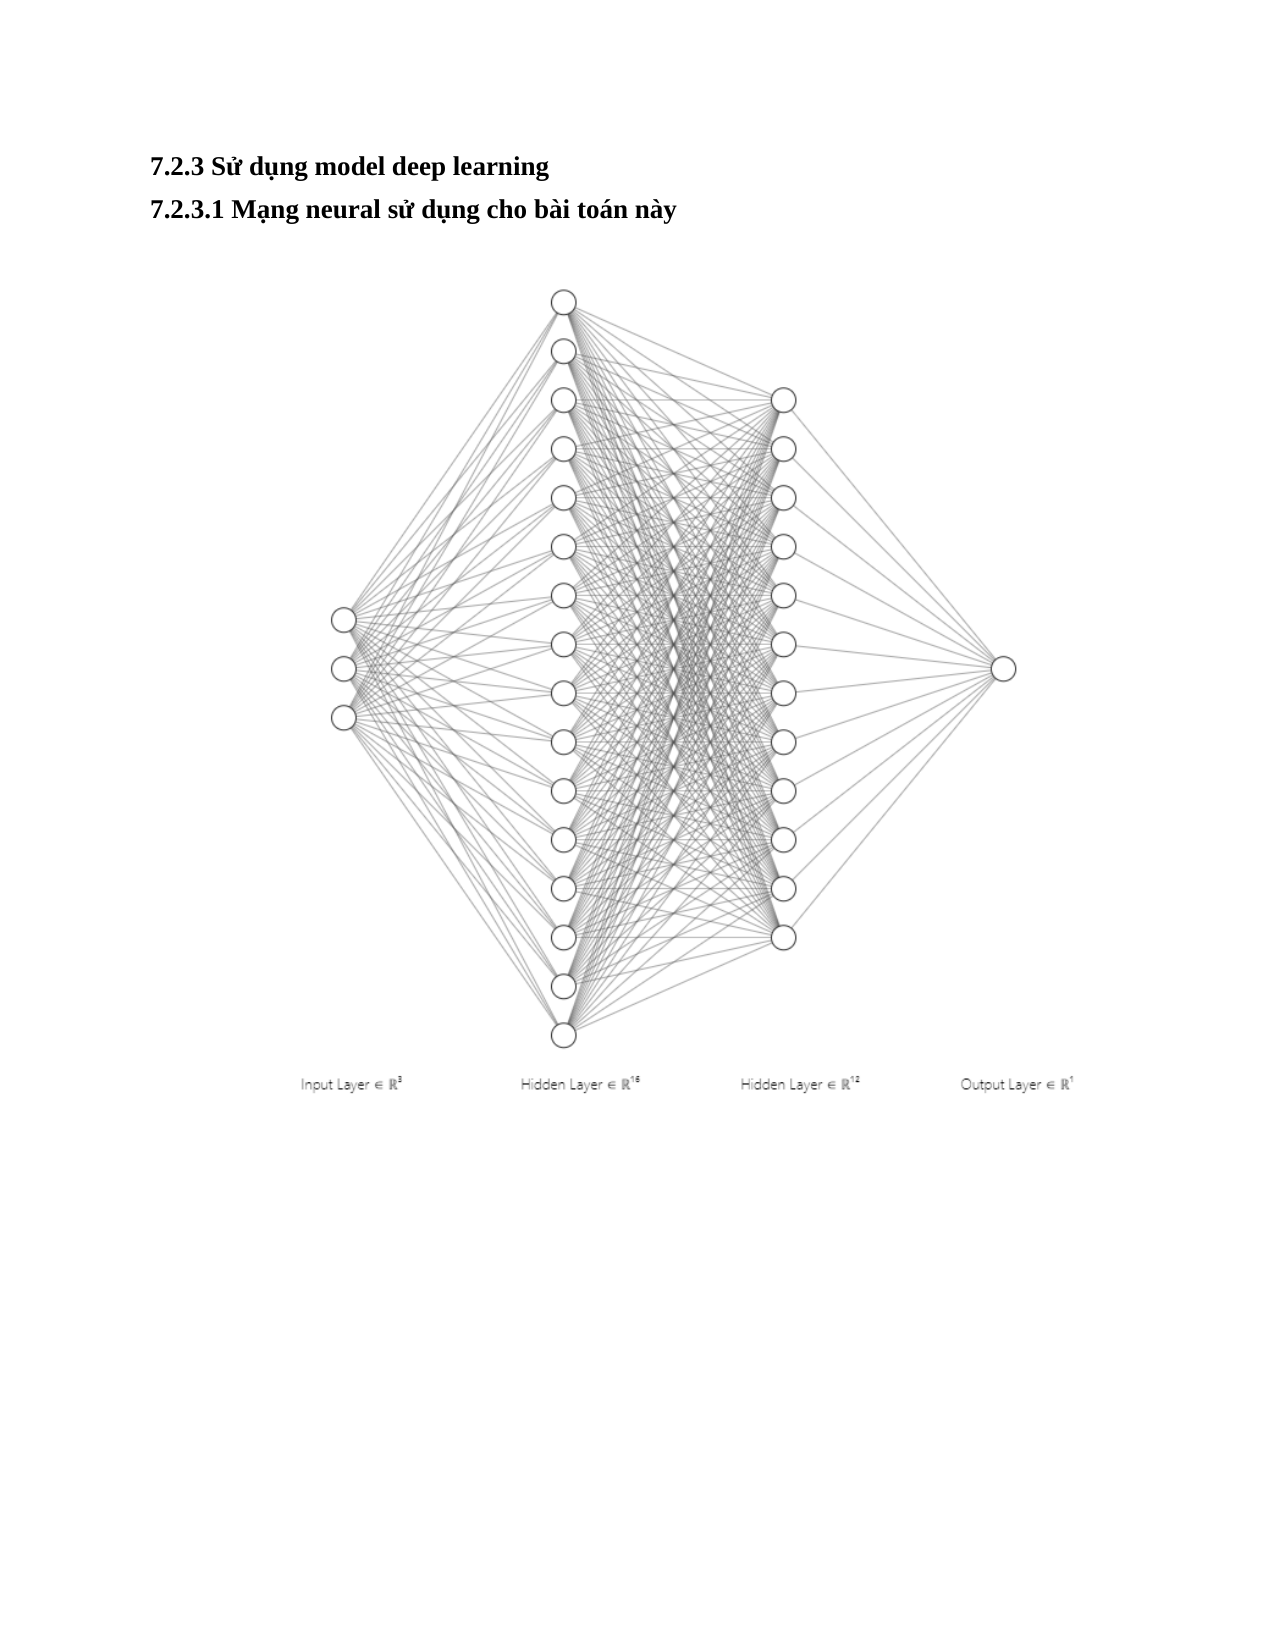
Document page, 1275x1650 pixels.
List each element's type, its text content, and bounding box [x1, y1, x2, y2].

subtitle 7.2.3 Sử dụng model deep learning [150, 150, 1125, 181]
subtitle 7.2.3.1 Mạng neural sử dụng cho bài toán này [150, 194, 1125, 225]
picture [187, 237, 1163, 1125]
